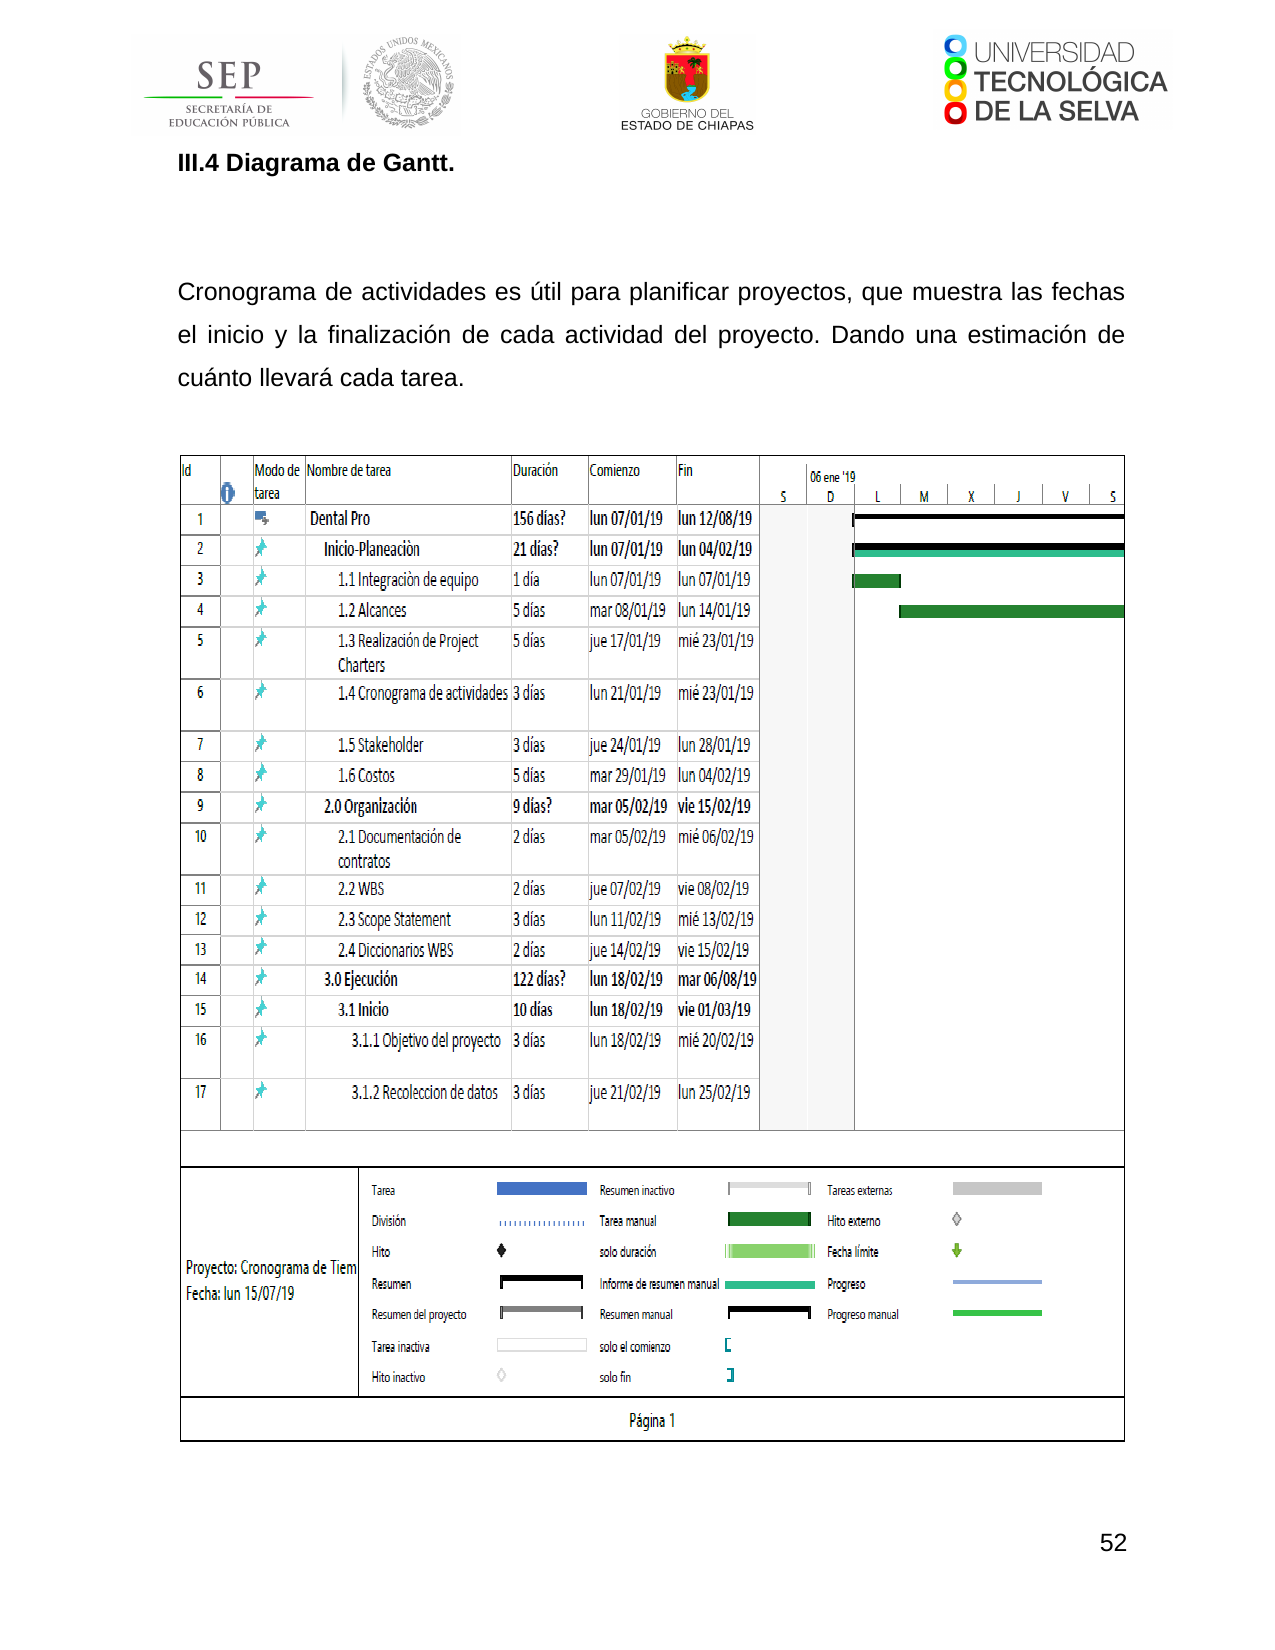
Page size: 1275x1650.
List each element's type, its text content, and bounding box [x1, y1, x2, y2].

subtitle III.4 Diagrama de Gantt. [177, 148, 1127, 176]
picture [618, 34, 757, 135]
picture [177, 449, 1128, 1447]
picture [131, 34, 462, 136]
text Cronograma de actividades es útil para planificar proyectos, que muestra las fechas el inicio y la finalización de cada actividad del proyecto. Dando una estimación de cuánto llevará cada tarea. [177, 277, 1127, 392]
picture [933, 29, 1173, 130]
